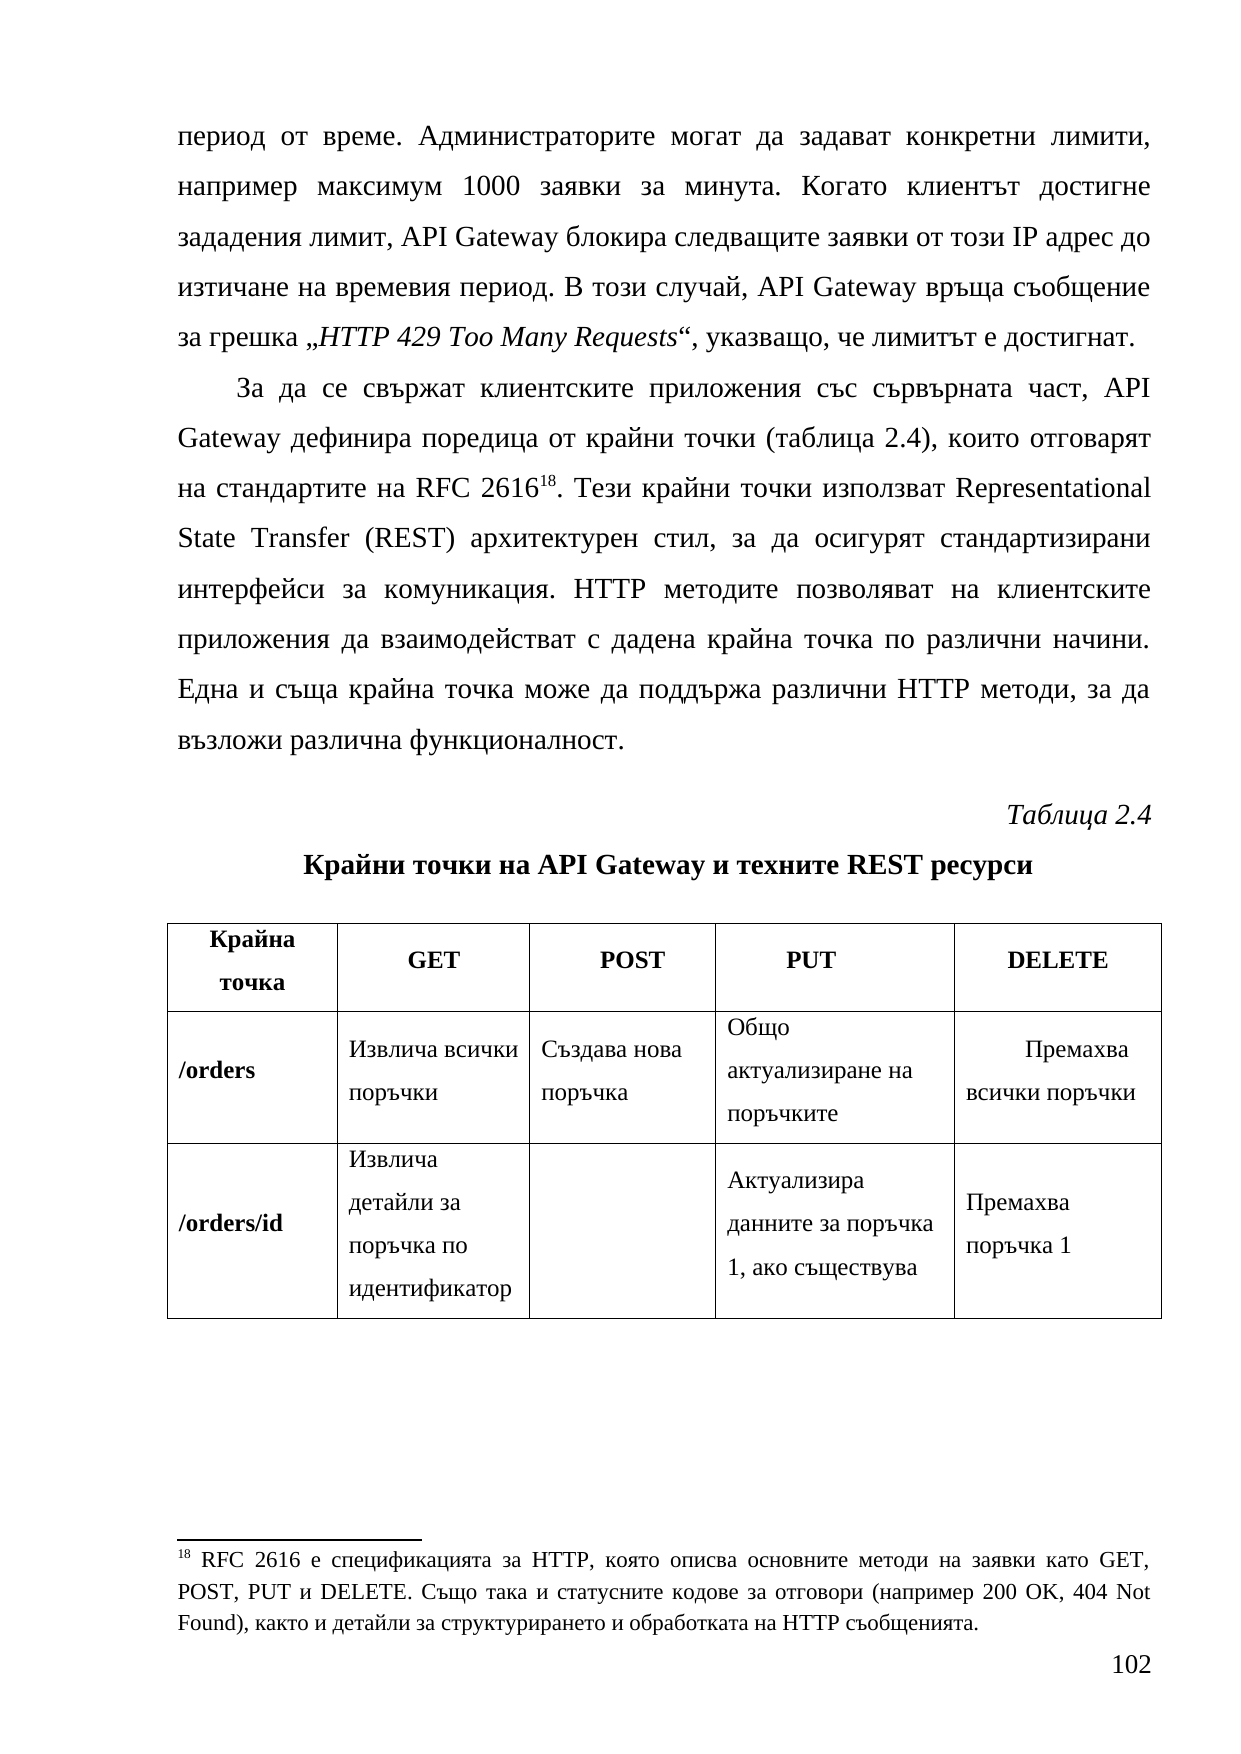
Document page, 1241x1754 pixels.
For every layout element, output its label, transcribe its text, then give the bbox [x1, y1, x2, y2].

table_header DELETE [955, 924, 1161, 1011]
table_header GET [338, 924, 529, 1011]
table_cell /orders [168, 1012, 337, 1143]
text За да се свържат клиентските приложения със сървърната част, API Gateway дефинира поредица от крайни точки (таблица 2.4), които отговарят на стандартите на RFC 2616. Тези крайни точки използват Representational State Transfer (REST) архитектурен стил, за да осигурят стандартизирани интерфейси за комуникация. HTTP методите позволяват на клиентските приложения да взаимодействат с дадена крайна точка по различни начини. Една и съща крайна точка може да поддържа различни HTTP методи, за да възложи различна функционалност. [177, 370, 1152, 755]
table_cell Извлича всички поръчки [338, 1012, 529, 1143]
table_cell /orders/id [168, 1144, 337, 1317]
table_cell [530, 1144, 715, 1317]
table_cell Извлича детайли за поръчка по идентификатор [338, 1144, 529, 1317]
table_header Крайна точка [168, 924, 337, 1011]
title Крайни точки на API Gateway и техните REST ресурси [177, 847, 1152, 881]
table_cell Създава нова поръчка [530, 1012, 715, 1143]
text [177, 118, 1152, 353]
table_cell Премахва поръчка 1 [955, 1144, 1161, 1317]
table_cell Общо актуализиране на поръчките [716, 1012, 954, 1143]
title Таблица 2.4 [177, 797, 1152, 831]
table_cell Актуализира данните за поръчка 1, ако съществува [716, 1144, 954, 1317]
table_cell Премахва всички поръчки [955, 1012, 1161, 1143]
table_header POST [530, 924, 715, 1011]
table_header PUT [716, 924, 954, 1011]
